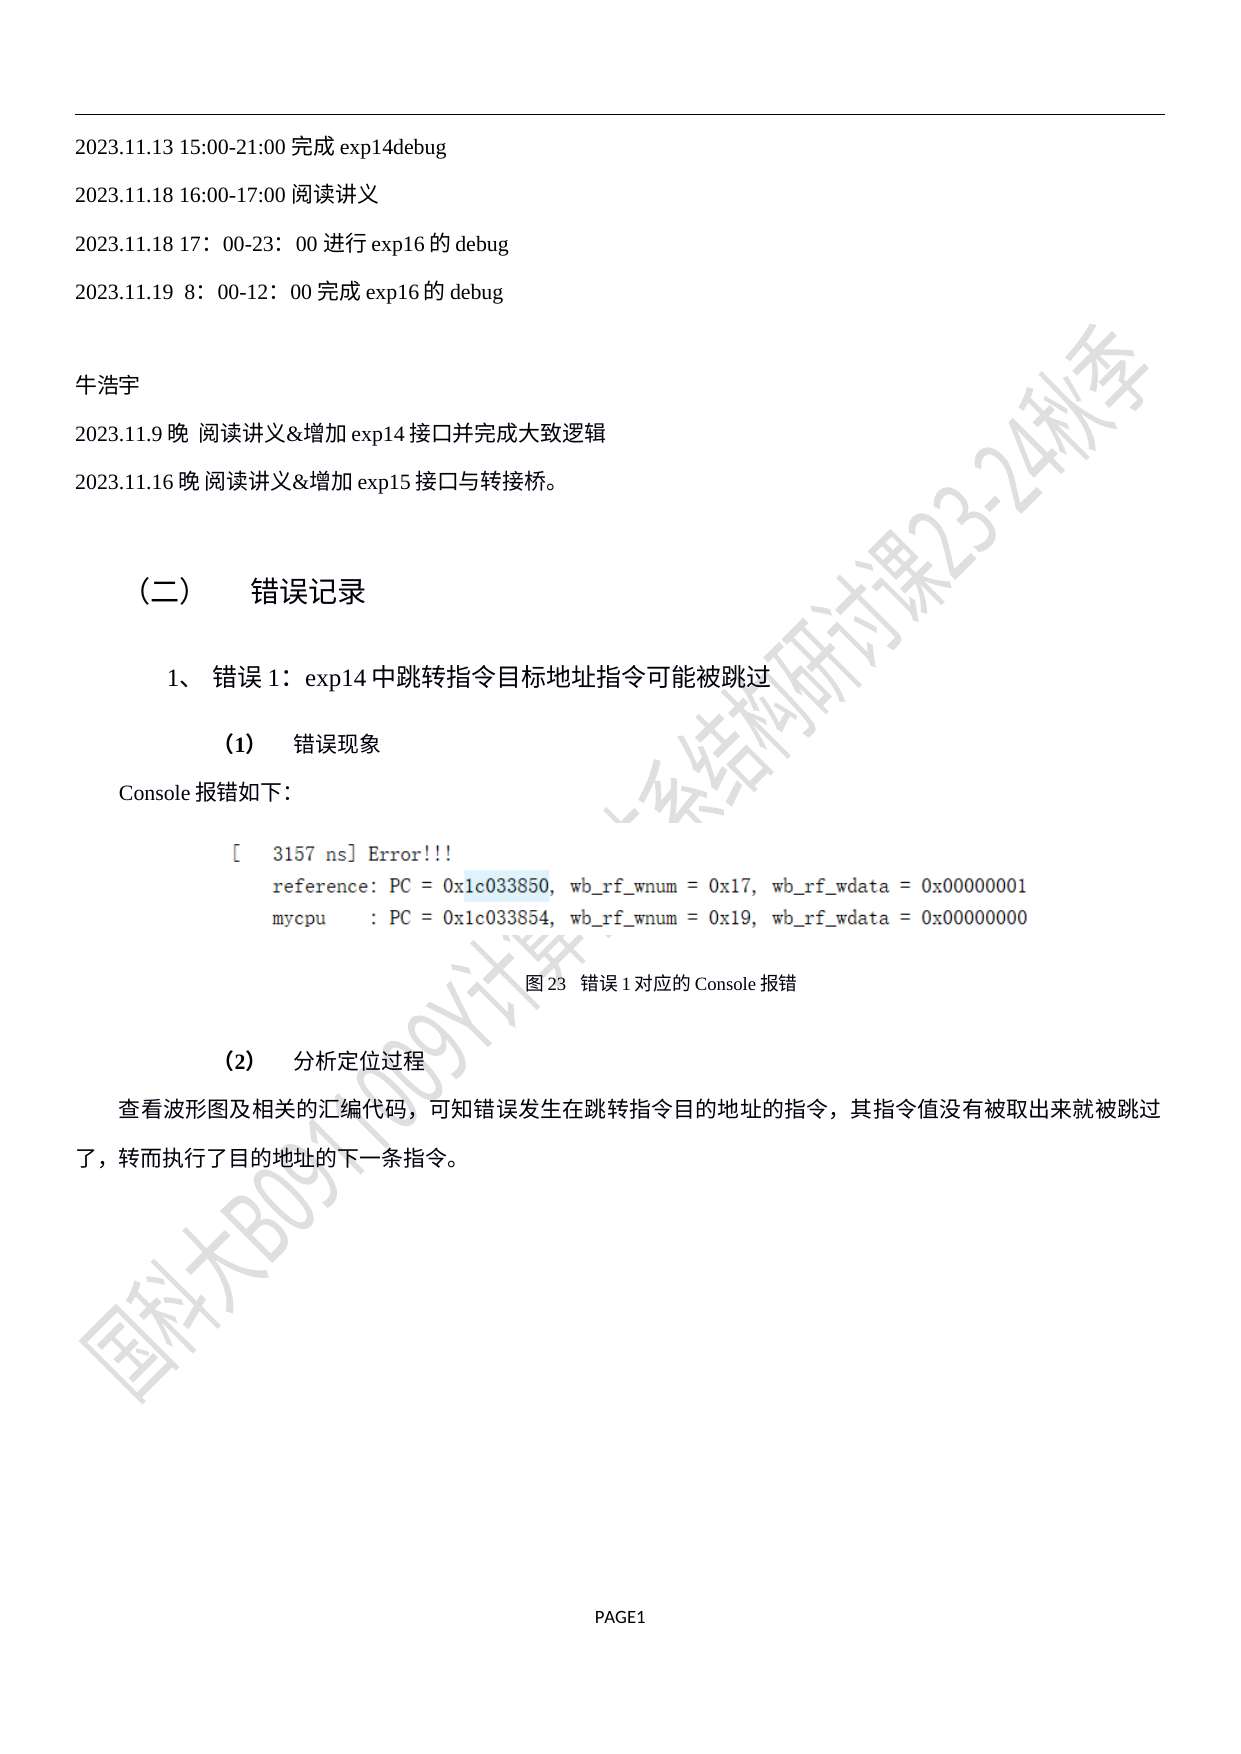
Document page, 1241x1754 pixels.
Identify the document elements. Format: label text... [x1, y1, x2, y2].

text 查看波形图及相关的汇编代码，可知错误发生在跳转指令目的地址的指令，其指令值没有被取出来就被跳过了，转而执行了目的地址的下一条指令。 [75, 1092, 1165, 1173]
text 2023.11.18 17：00-23：00 进行exp16的debug [75, 225, 1165, 258]
list 错误1：exp14中跳转指令目标地址指令可能被跳过 [167, 643, 1165, 708]
text 牛浩宇 [75, 367, 1165, 400]
text 图23 错误1对应的Console报错 [157, 966, 1165, 998]
text Console报错如下： [75, 775, 1165, 807]
text 2023.11.16晚 阅读讲义&增加exp15接口与转接桥。 [75, 464, 1165, 496]
picture [216, 823, 1068, 935]
list 错误现象 [212, 727, 1165, 759]
text 2023.11.13 15:00-21:00 完成exp14debug [75, 129, 1165, 161]
text 2023.11.19 8：00-12：00 完成exp16的debug [75, 274, 1165, 306]
list 错误记录 [121, 557, 1165, 622]
list 分析定位过程 [212, 1043, 1165, 1076]
text 2023.11.9晚 阅读讲义&增加exp14接口并完成大致逻辑 [75, 416, 1165, 448]
text 2023.11.18 16:00-17:00 阅读讲义 [75, 177, 1165, 209]
